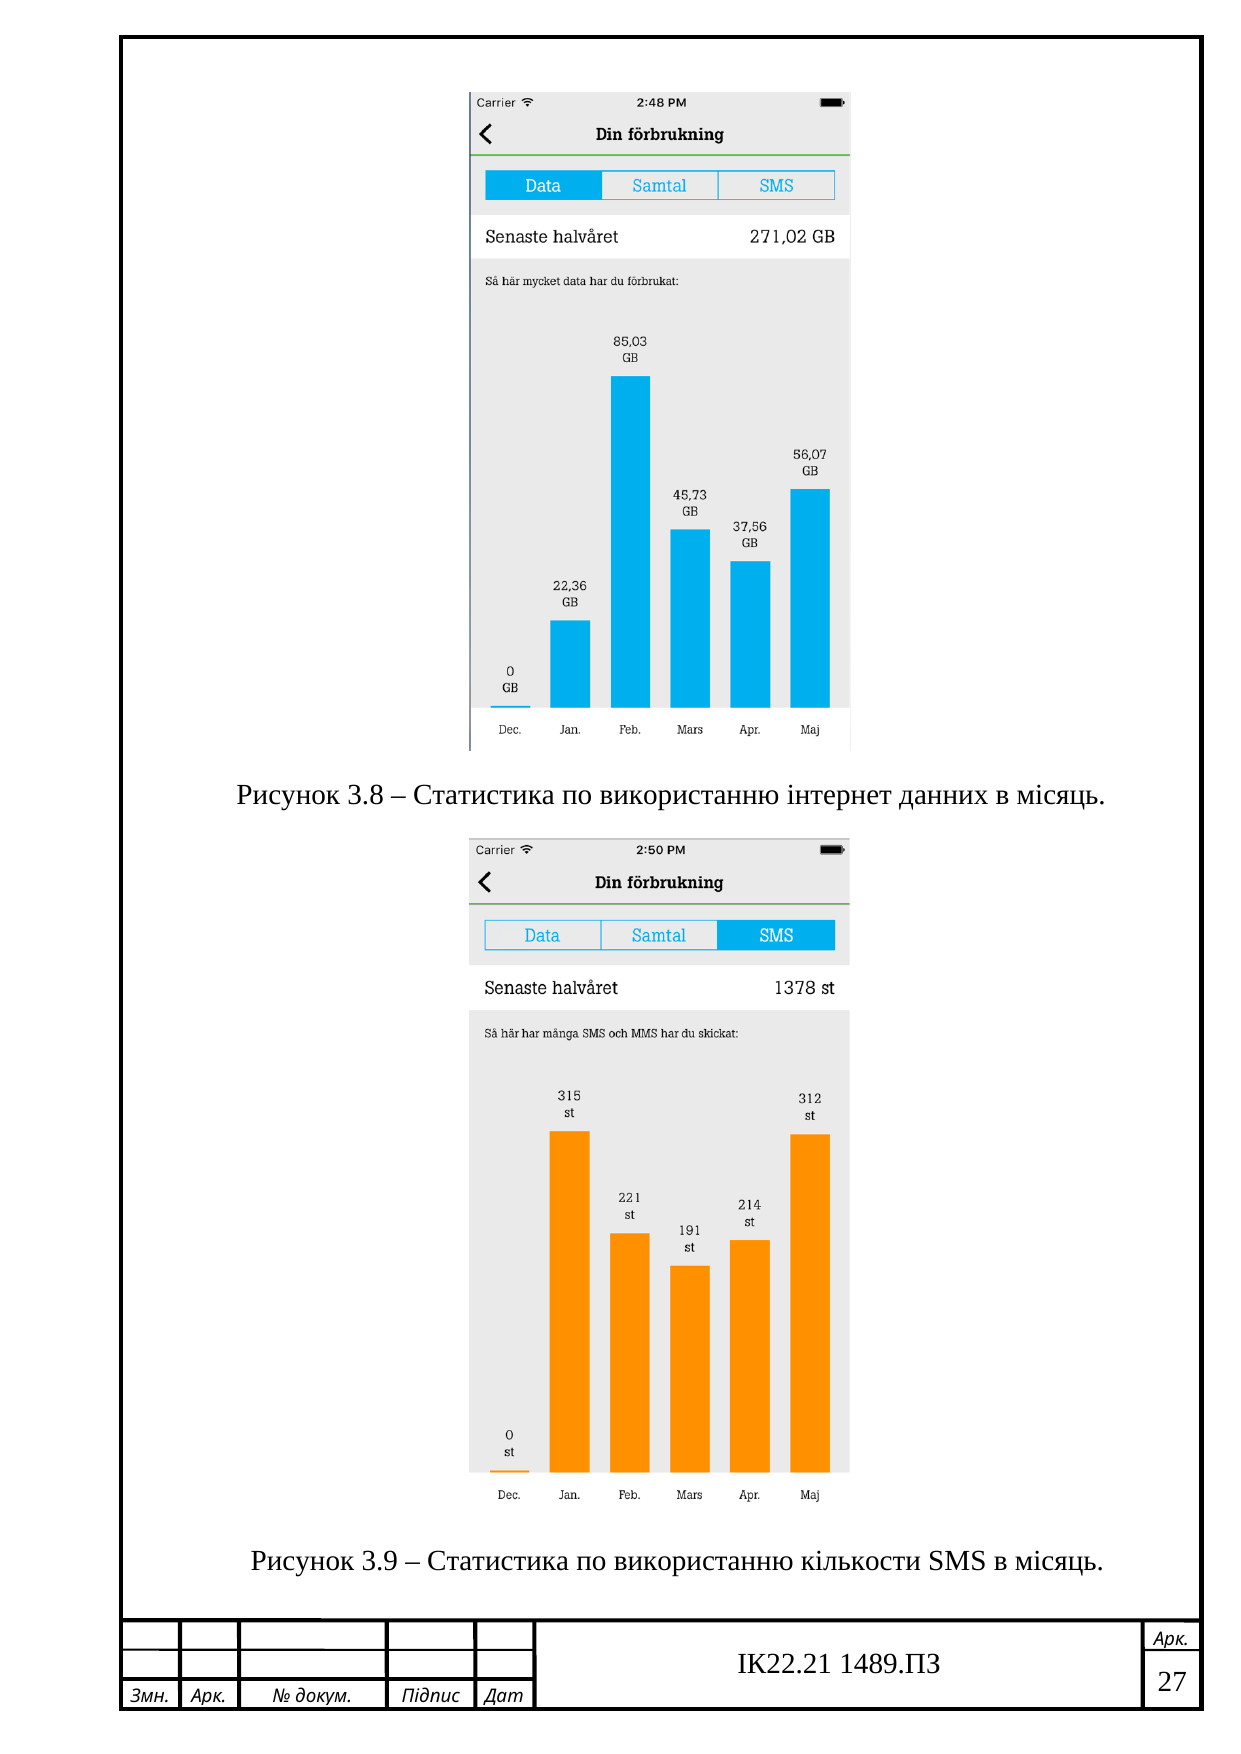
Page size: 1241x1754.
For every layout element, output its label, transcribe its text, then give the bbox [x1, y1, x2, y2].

text Рисунок 3.9 – Статистика по використанню кількости SMS в місяць. [148, 1543, 1196, 1577]
picture [469, 838, 850, 1517]
picture [469, 92, 851, 751]
text Рисунок 3.8 – Статистика по використанню інтернет данних в місяць. [118, 777, 1196, 811]
